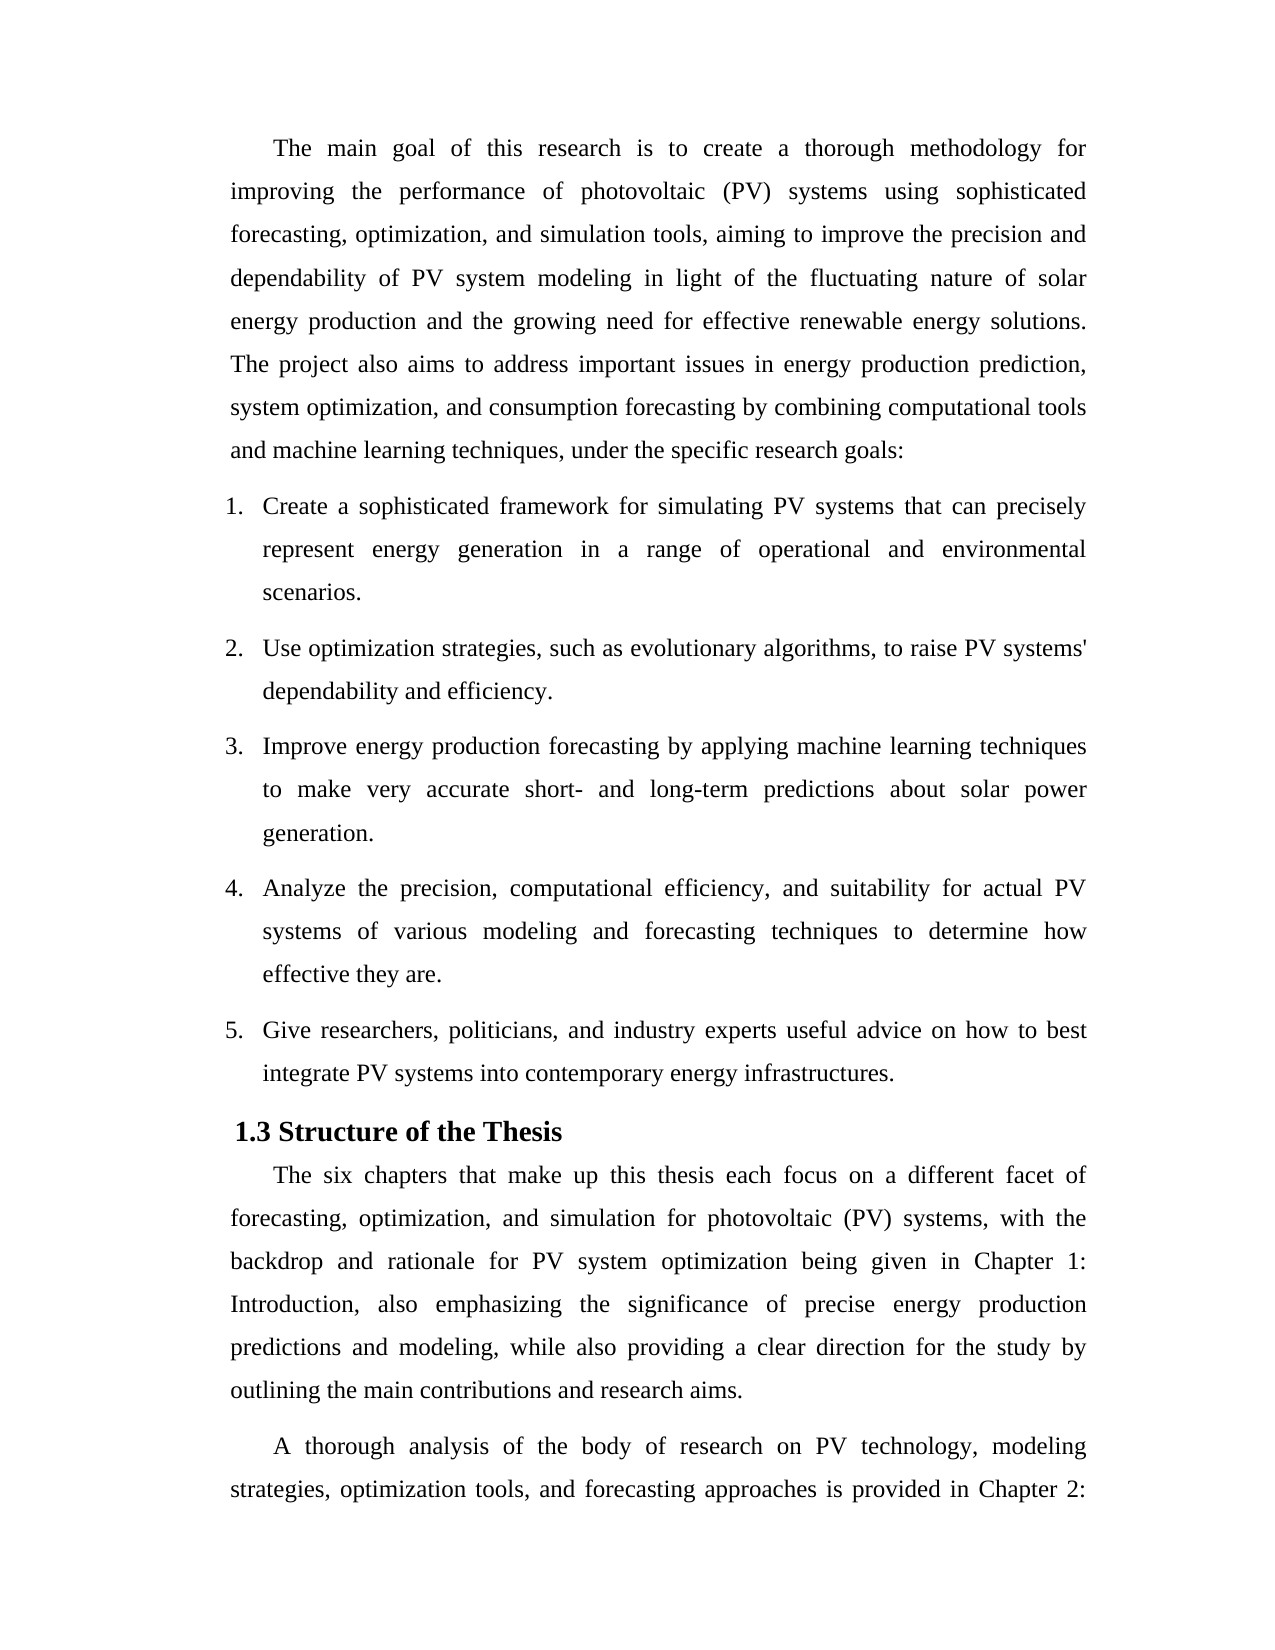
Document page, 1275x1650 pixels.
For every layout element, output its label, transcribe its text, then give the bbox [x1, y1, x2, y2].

list Give researchers, politicians, and industry experts useful advice on how to best integrate PV systems into contemporary energy infrastructures. [225, 1015, 1087, 1087]
list Use optimization strategies, such as evolutionary algorithms, to raise PV systems' dependability and efficiency. [225, 633, 1087, 704]
subtitle 1.3 Structure of the Thesis [234, 1114, 1087, 1147]
text The main goal of this research is to create a thorough methodology for improving the performance of photovoltaic (PV) systems using sophisticated forecasting, optimization, and simulation tools, aiming to improve the precision and dependability of PV system modeling in light of the fluctuating nature of solar energy production and the growing need for effective renewable energy solutions. The project also aims to address important issues in energy production prediction, system optimization, and consumption forecasting by combining computational tools and machine learning techniques, under the specific research goals: [230, 133, 1087, 464]
list Improve energy production forecasting by applying machine learning techniques to make very accurate short- and long-term predictions about solar power generation. [225, 731, 1087, 846]
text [230, 1431, 1087, 1503]
list Analyze the precision, computational efficiency, and suitability for actual PV systems of various modeling and forecasting techniques to determine how effective they are. [225, 873, 1087, 988]
list Create a sophisticated framework for simulating PV systems that can precisely represent energy generation in a range of operational and environmental scenarios. [225, 491, 1087, 606]
text The six chapters that make up this thesis each focus on a different facet of forecasting, optimization, and simulation for photovoltaic (PV) systems, with the backdrop and rationale for PV system optimization being given in Chapter 1: Introduction, also emphasizing the significance of precise energy production predictions and modeling, while also providing a clear direction for the study by outlining the main contributions and research aims. [230, 1160, 1087, 1404]
